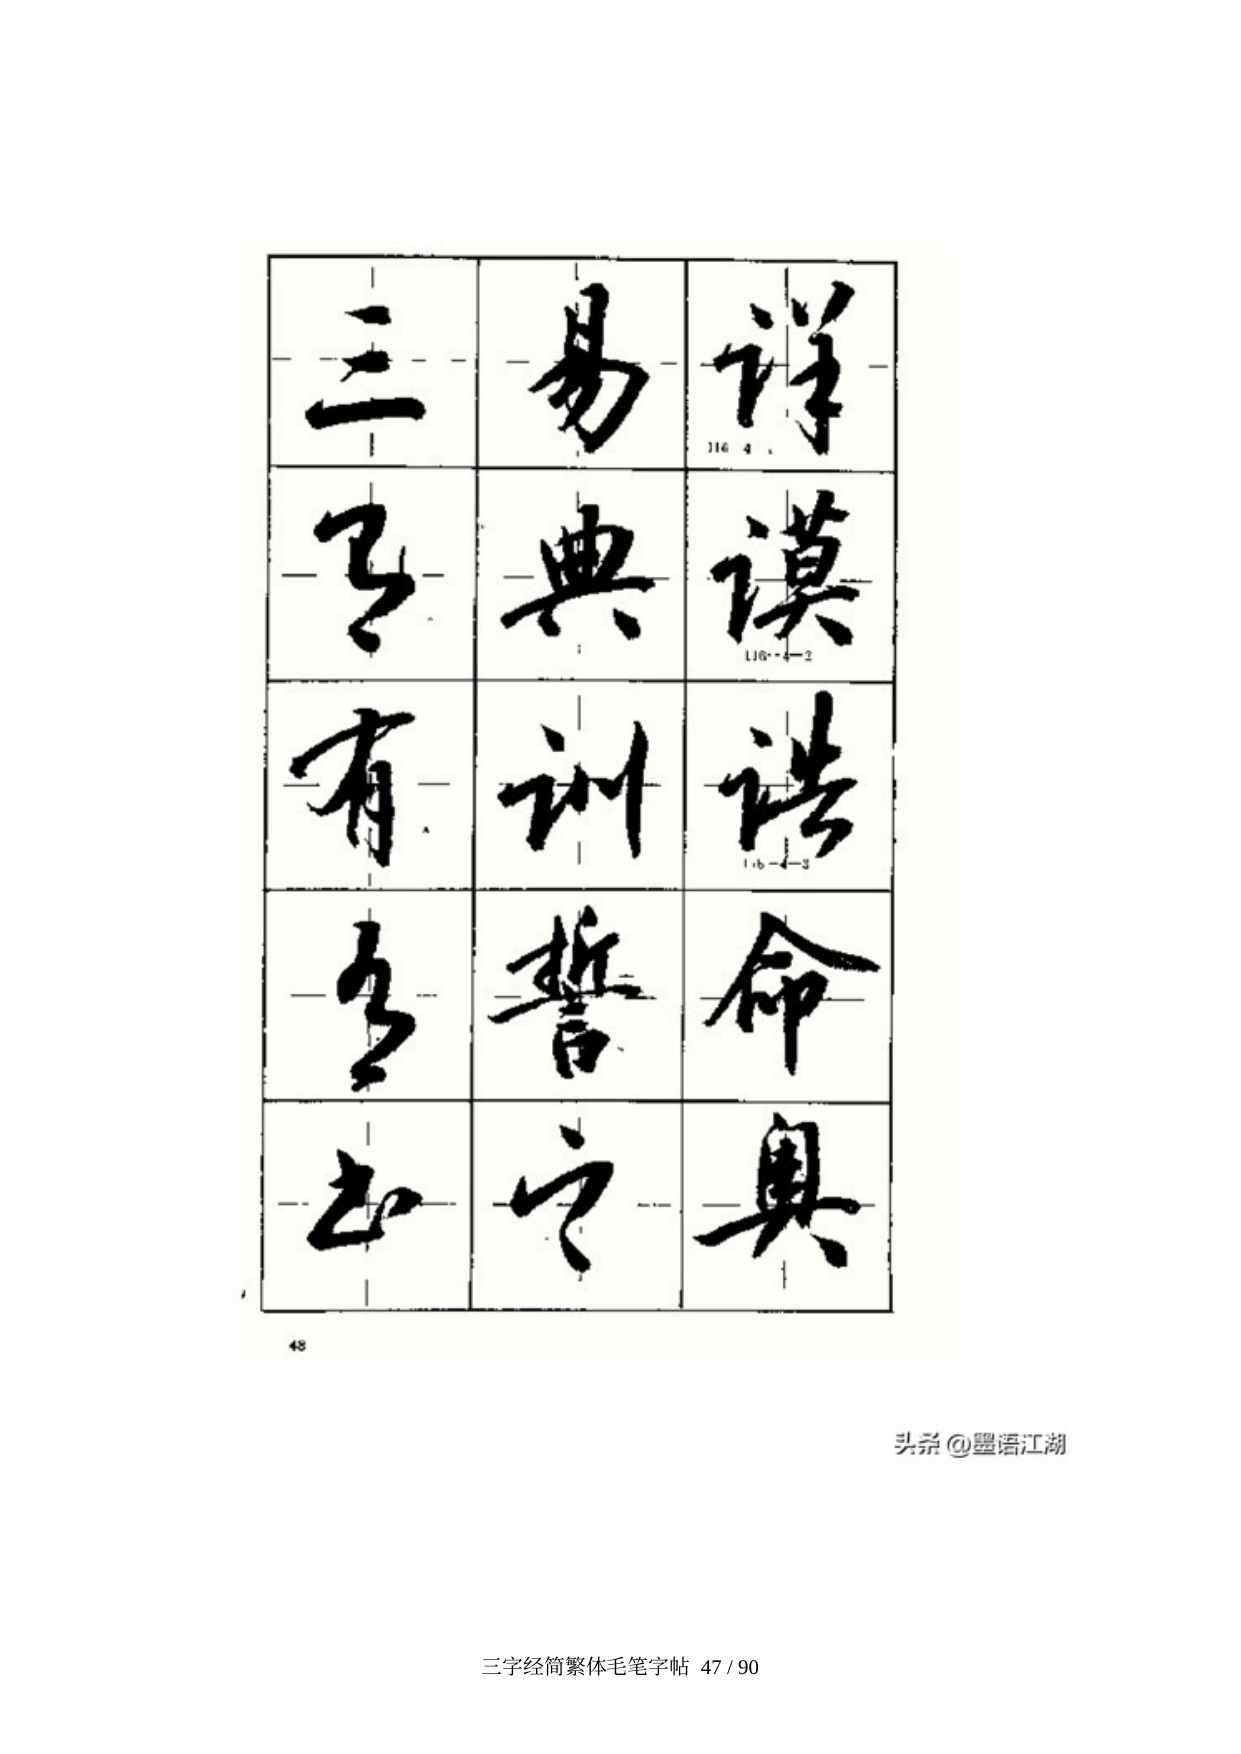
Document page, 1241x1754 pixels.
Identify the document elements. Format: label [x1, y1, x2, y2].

picture [151, 150, 1089, 1478]
